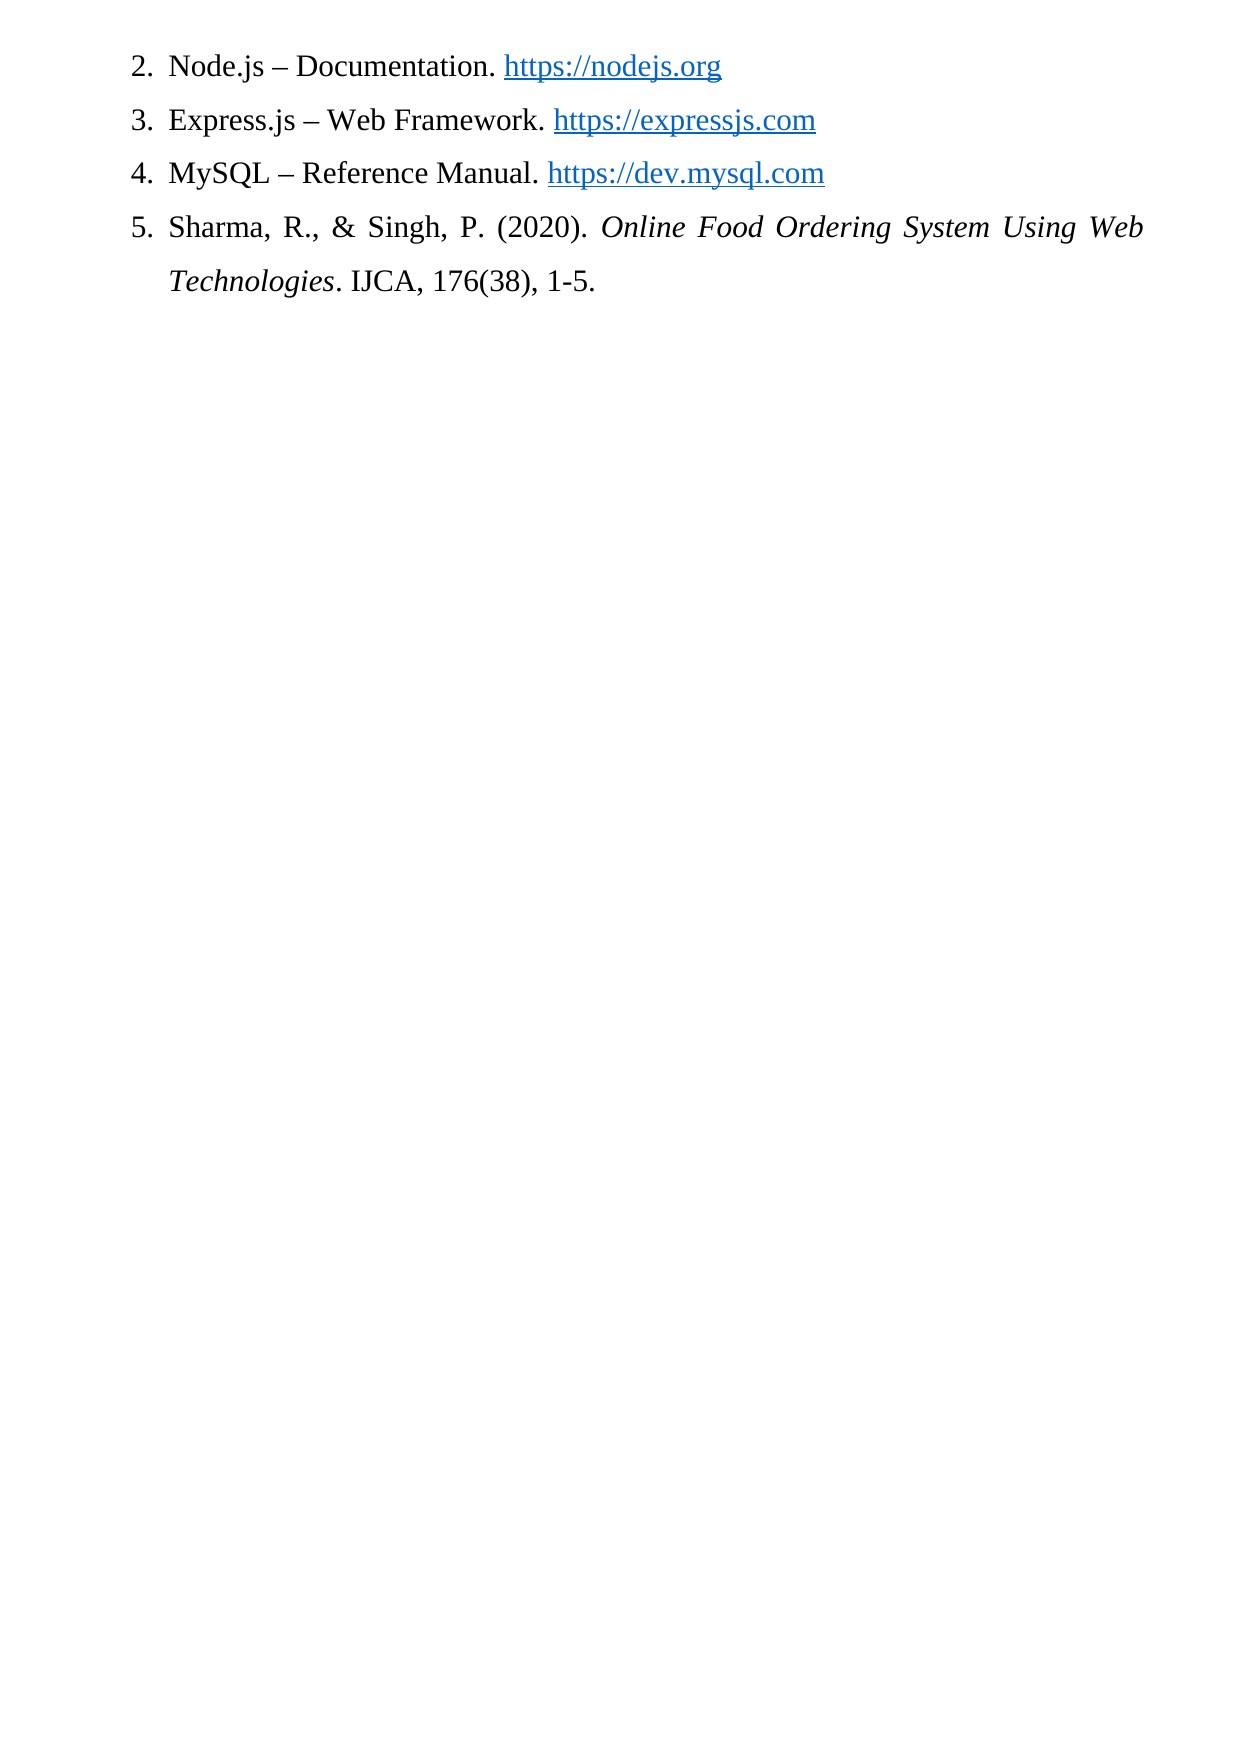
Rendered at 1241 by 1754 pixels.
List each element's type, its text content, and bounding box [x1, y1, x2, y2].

list Node.js – Documentation. https://nodejs.org [131, 47, 1147, 83]
list MySQL – Reference Manual. https://dev.mysql.com [131, 154, 1147, 191]
list Express.js – Web Framework. https://expressjs.com [131, 101, 1147, 137]
list Sharma, R., & Singh, P. (2020). Online Food Ordering System Using Web Technologies. IJCA, 176(38), 1-5. [131, 208, 1147, 298]
